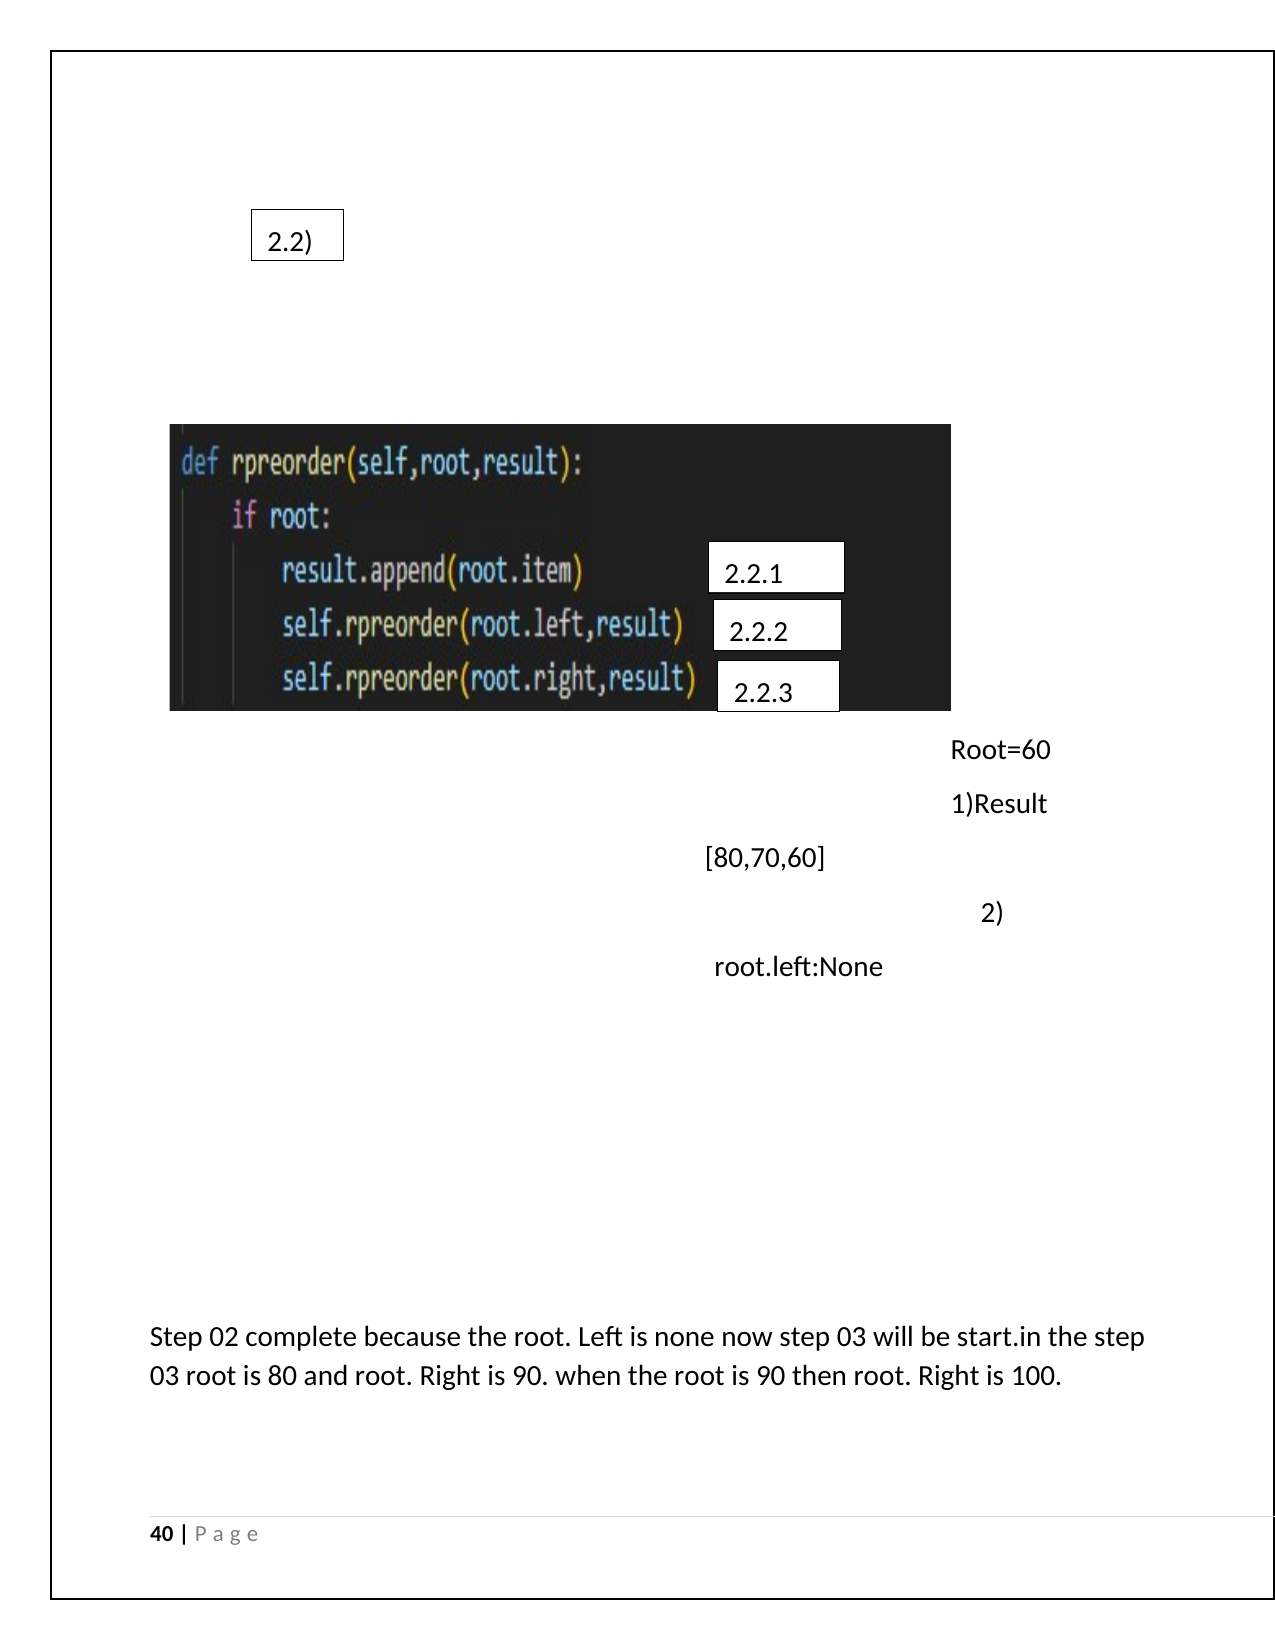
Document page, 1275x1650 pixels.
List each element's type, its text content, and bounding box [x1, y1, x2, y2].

text Step 02 complete because the root. Left is none now step 03 will be start.in the step 03 root is 80 and root. Right is 90. when the root is 90 then root. Right is 100. [149, 1318, 1147, 1392]
picture [169, 424, 951, 711]
